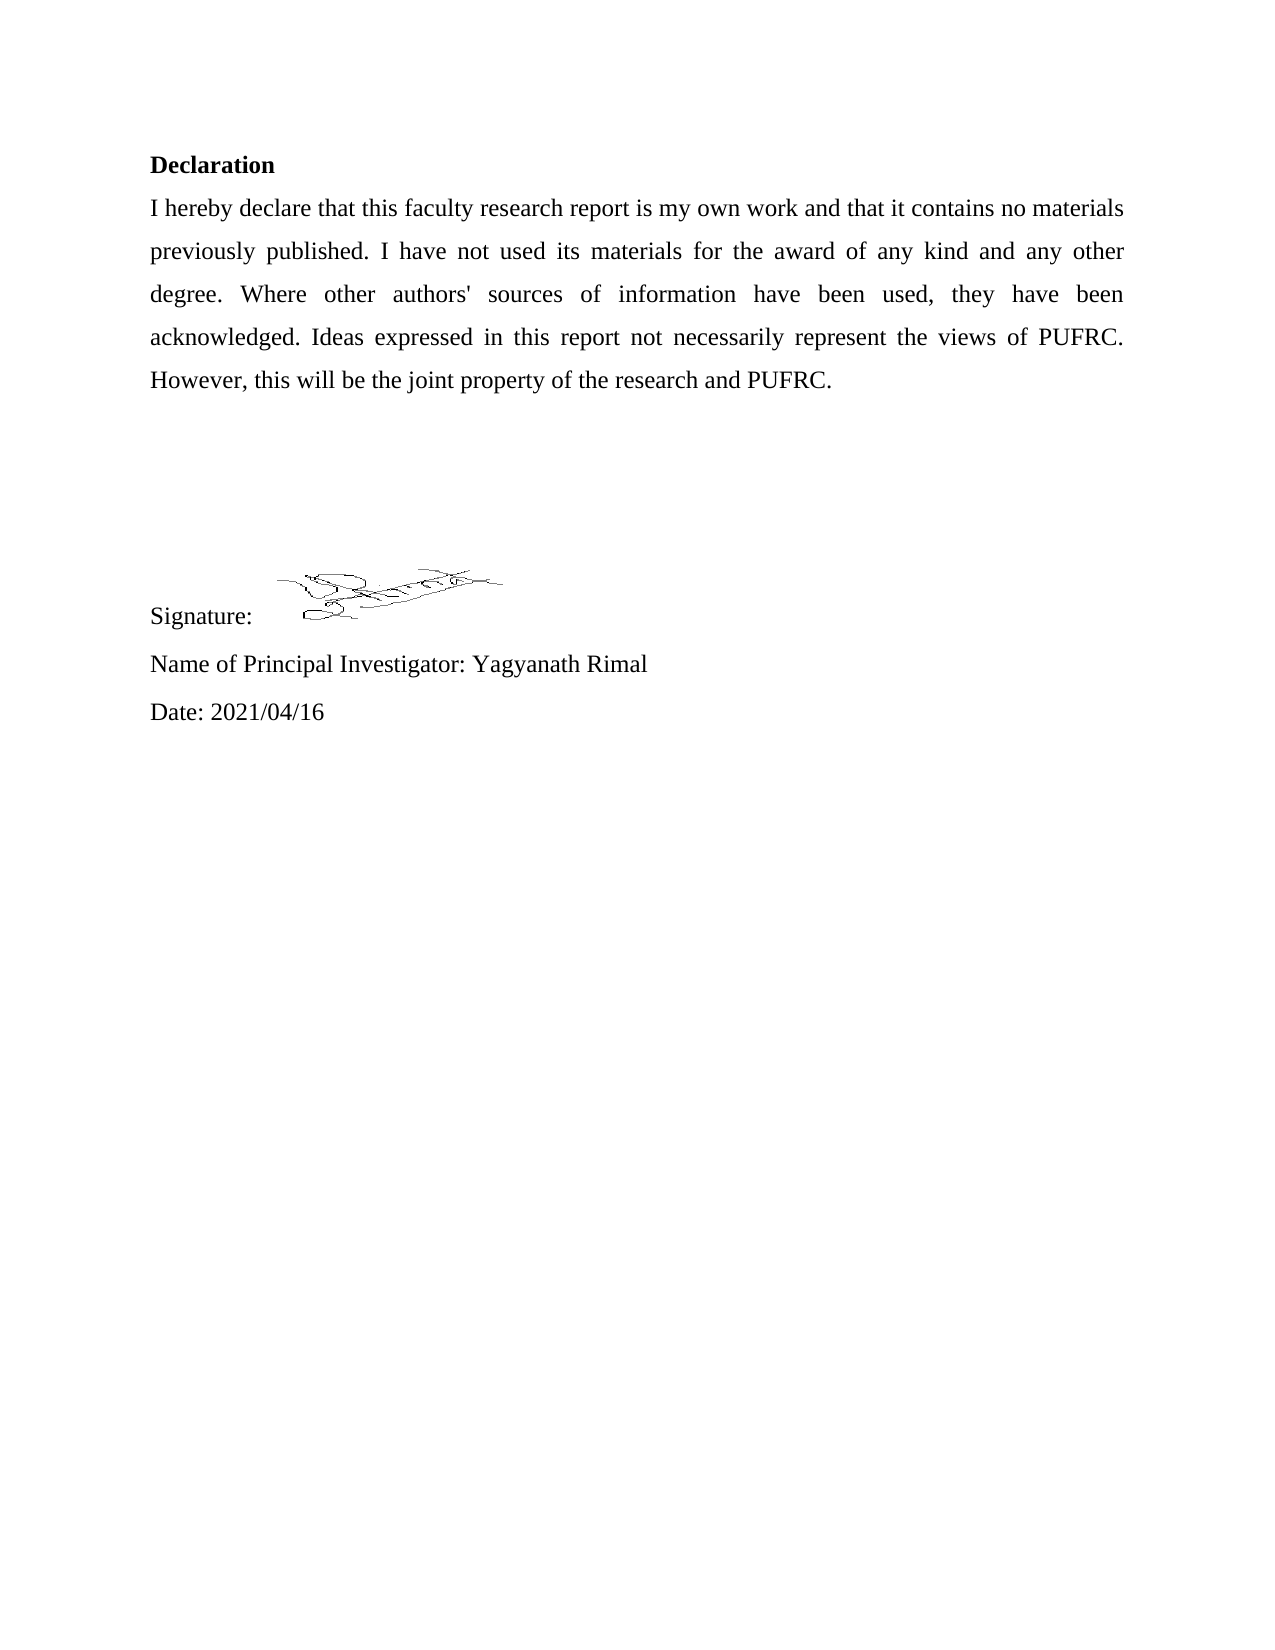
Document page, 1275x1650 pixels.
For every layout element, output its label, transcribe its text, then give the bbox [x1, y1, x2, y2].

subtitle Declaration [150, 150, 1125, 179]
text Name of Principal Investigator: Yagyanath Rimal [150, 649, 1125, 678]
text I hereby declare that this faculty research report is my own work and that it contains no materials previously published. I have not used its materials for the award of any kind and any other degree. Where other authors' sources of information have been used, they have been acknowledged. Ideas expressed in this report not necessarily represent the views of PUFRC. However, this will be the joint property of the research and PUFRC. [150, 193, 1125, 394]
text Signature: [150, 568, 1125, 630]
text Date: 2021/04/16 [150, 697, 1125, 726]
picture [252, 568, 516, 625]
